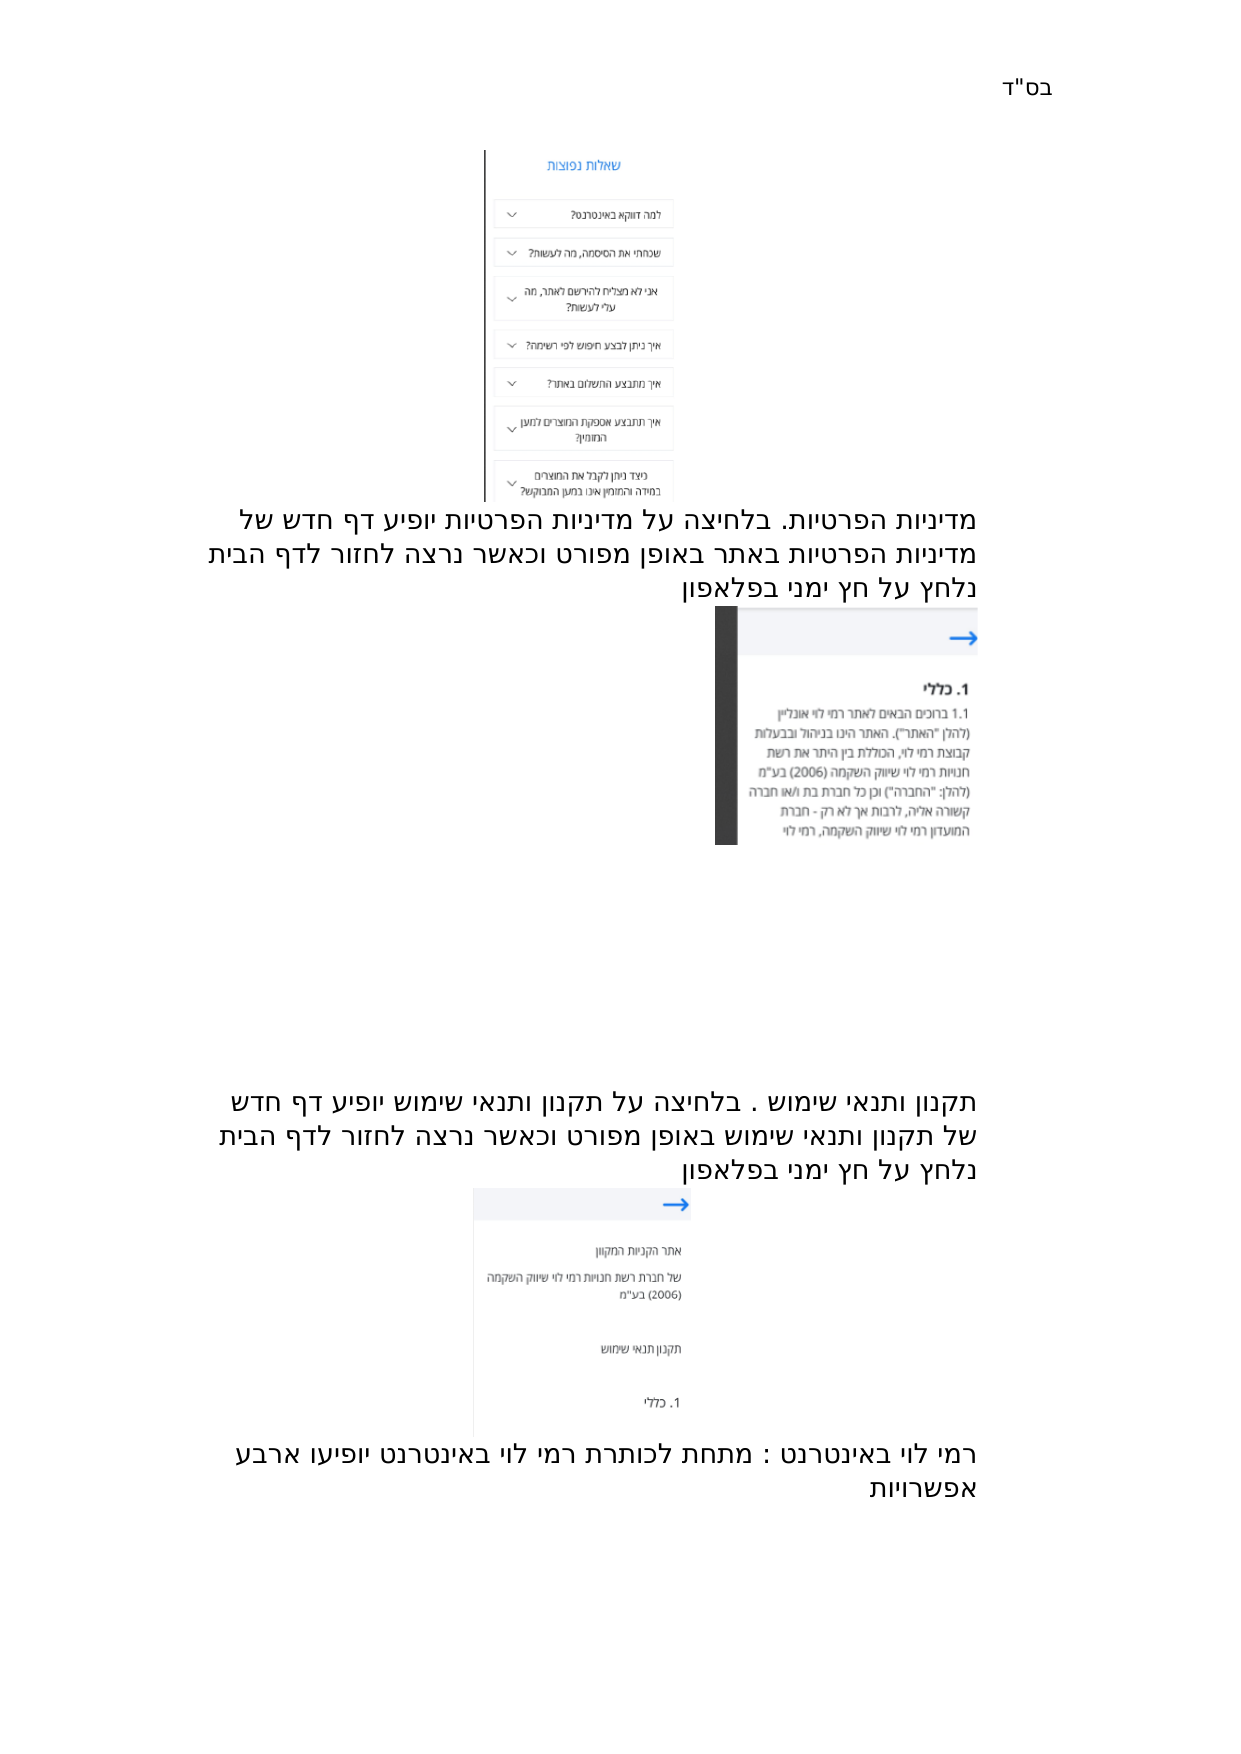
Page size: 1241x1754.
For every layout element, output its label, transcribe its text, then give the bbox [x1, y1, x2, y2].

picture [484, 150, 681, 502]
picture [473, 1188, 691, 1437]
list רמי לוי באינטרנט : מתחת לכותרת רמי לוי באינטרנט יופיעו ארבע אפשרויות [187, 1439, 978, 1504]
picture [715, 606, 978, 845]
list מדיניות הפרטיות. בלחיצה על מדיניות הפרטיות יופיע דף חדש של מדיניות הפרטיות באתר באופן מפורט וכאשר נרצה לחזור לדף הבית נלחץ על חץ ימני בפלאפון [187, 504, 978, 604]
list תקנון ותנאי שימוש . בלחיצה על תקנון ותנאי שימוש יופיע דף חדש של תקנון ותנאי שימוש באופן מפורט וכאשר נרצה לחזור לדף הבית נלחץ על חץ ימני בפלאפון [187, 1086, 978, 1186]
